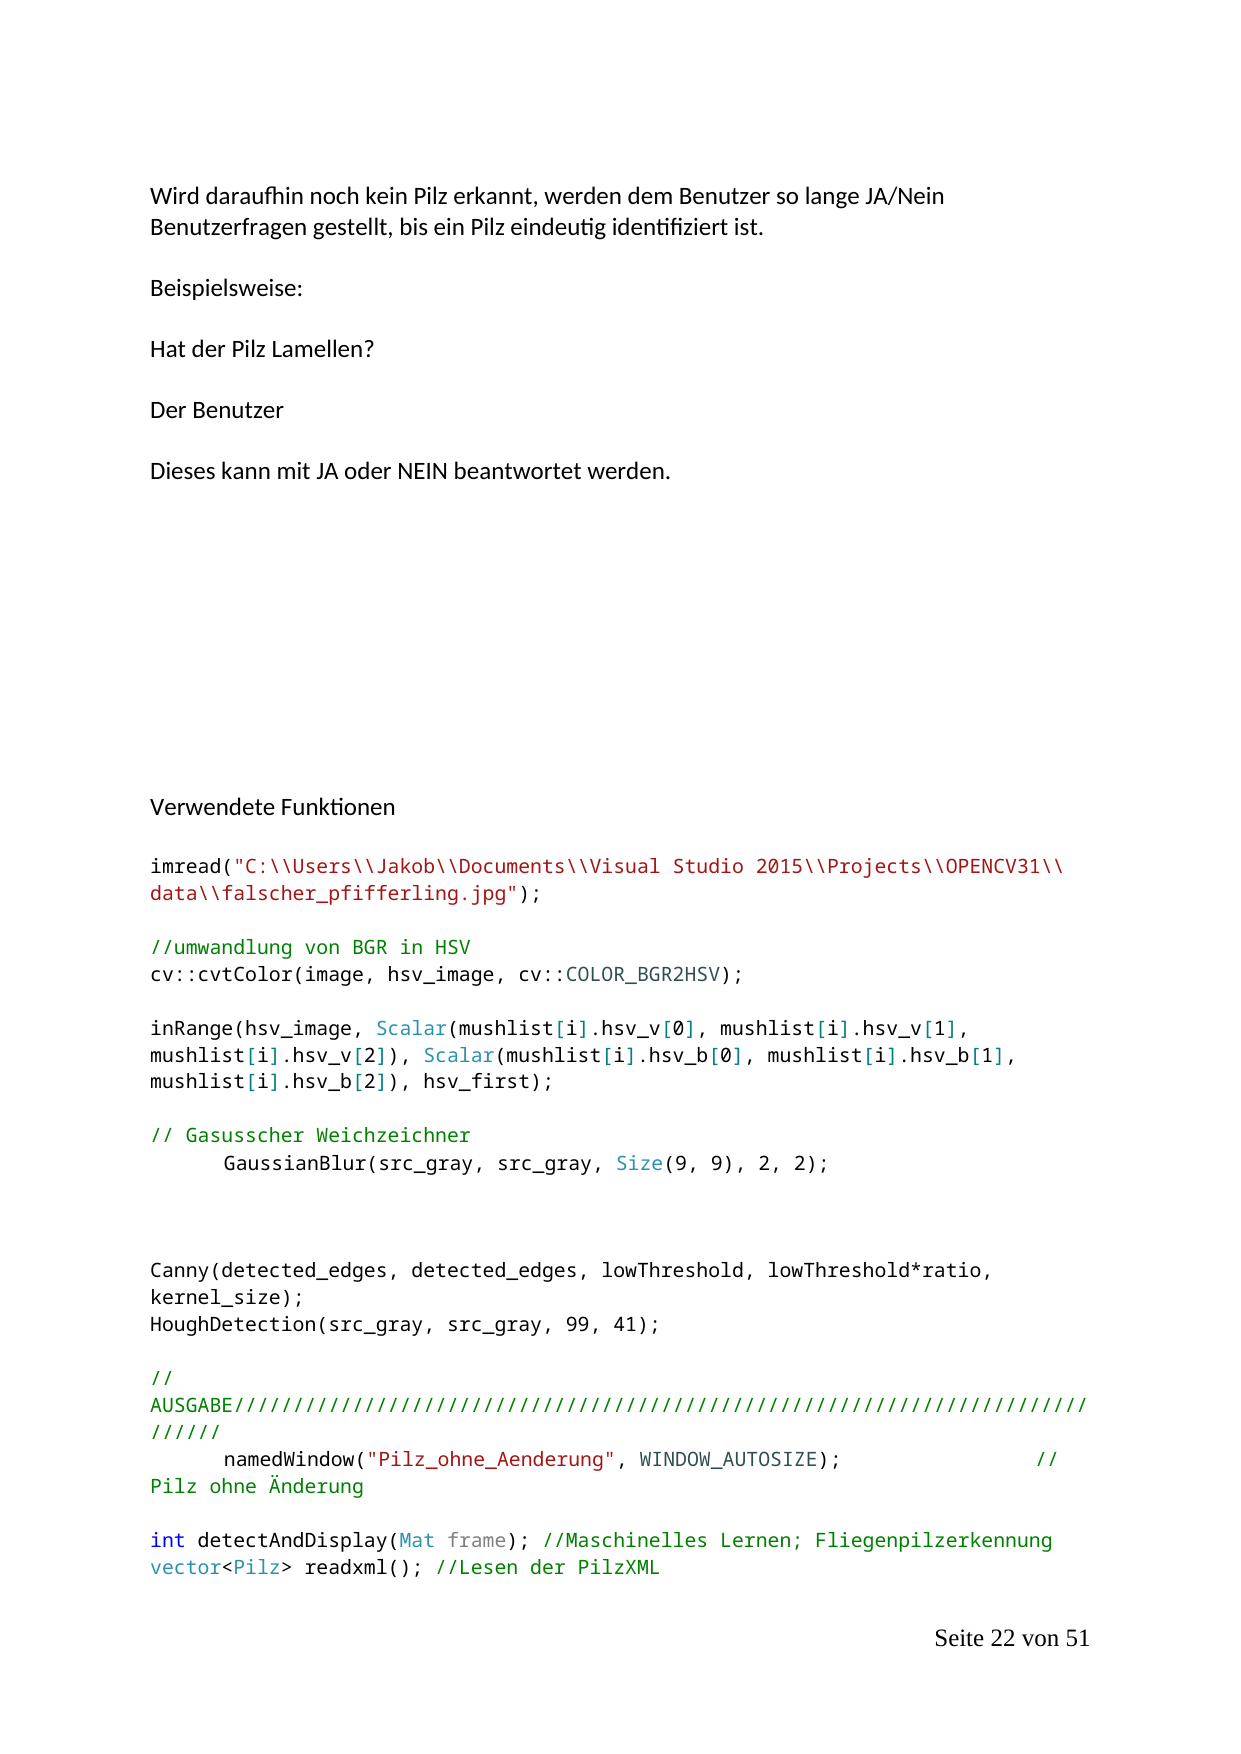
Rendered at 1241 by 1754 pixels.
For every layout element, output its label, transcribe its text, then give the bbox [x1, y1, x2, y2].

text Wird daraufhin noch kein Pilz erkannt, werden dem Benutzer so lange JA/Nein Benutzerfragen gestellt, bis ein Pilz eindeutig identifiziert ist. [150, 181, 1090, 242]
text GaussianBlur(src_gray, src_gray, Size(9, 9), 2, 2); [150, 1149, 1090, 1176]
text Beispielsweise: [150, 272, 1090, 303]
text inRange(hsv_image, Scalar(mushlist[i].hsv_v[0], mushlist[i].hsv_v[1], mushlist[i].hsv_v[2]), Scalar(mushlist[i].hsv_b[0], mushlist[i].hsv_b[1], mushlist[i].hsv_b[2]), hsv_first); [150, 1014, 1090, 1095]
text Hat der Pilz Lamellen? [150, 333, 1090, 364]
text imread("C:\\Users\\Jakob\\Documents\\Visual Studio 2015\\Projects\\OPENCV31\\data\\falscher_pfifferling.jpg"); [150, 852, 1090, 906]
text Der Benutzer [150, 394, 1090, 425]
text namedWindow("Pilz_ohne_Aenderung", WINDOW_AUTOSIZE); // Pilz ohne Änderung [150, 1446, 1090, 1499]
text Verwendete Funktionen [150, 791, 1090, 821]
text //umwandlung von BGR in HSV [150, 933, 1090, 960]
text // Gasusscher Weichzeichner [150, 1122, 1090, 1149]
text Canny(detected_edges, detected_edges, lowThreshold, lowThreshold*ratio, kernel_size); [150, 1257, 1090, 1311]
text cv::cvtColor(image, hsv_image, cv::COLOR_BGR2HSV); [150, 960, 1090, 987]
text HoughDetection(src_gray, src_gray, 99, 41); [150, 1311, 1090, 1338]
text Dieses kann mit JA oder NEIN beantwortet werden. [150, 455, 1090, 486]
text vector<Pilz> readxml(); //Lesen der PilzXML [150, 1553, 1090, 1580]
text int detectAndDisplay(Mat frame); //Maschinelles Lernen; Fliegenpilzerkennung [150, 1526, 1090, 1553]
text //AUSGABE////////////////////////////////////////////////////////////////////////////// [150, 1364, 1090, 1446]
